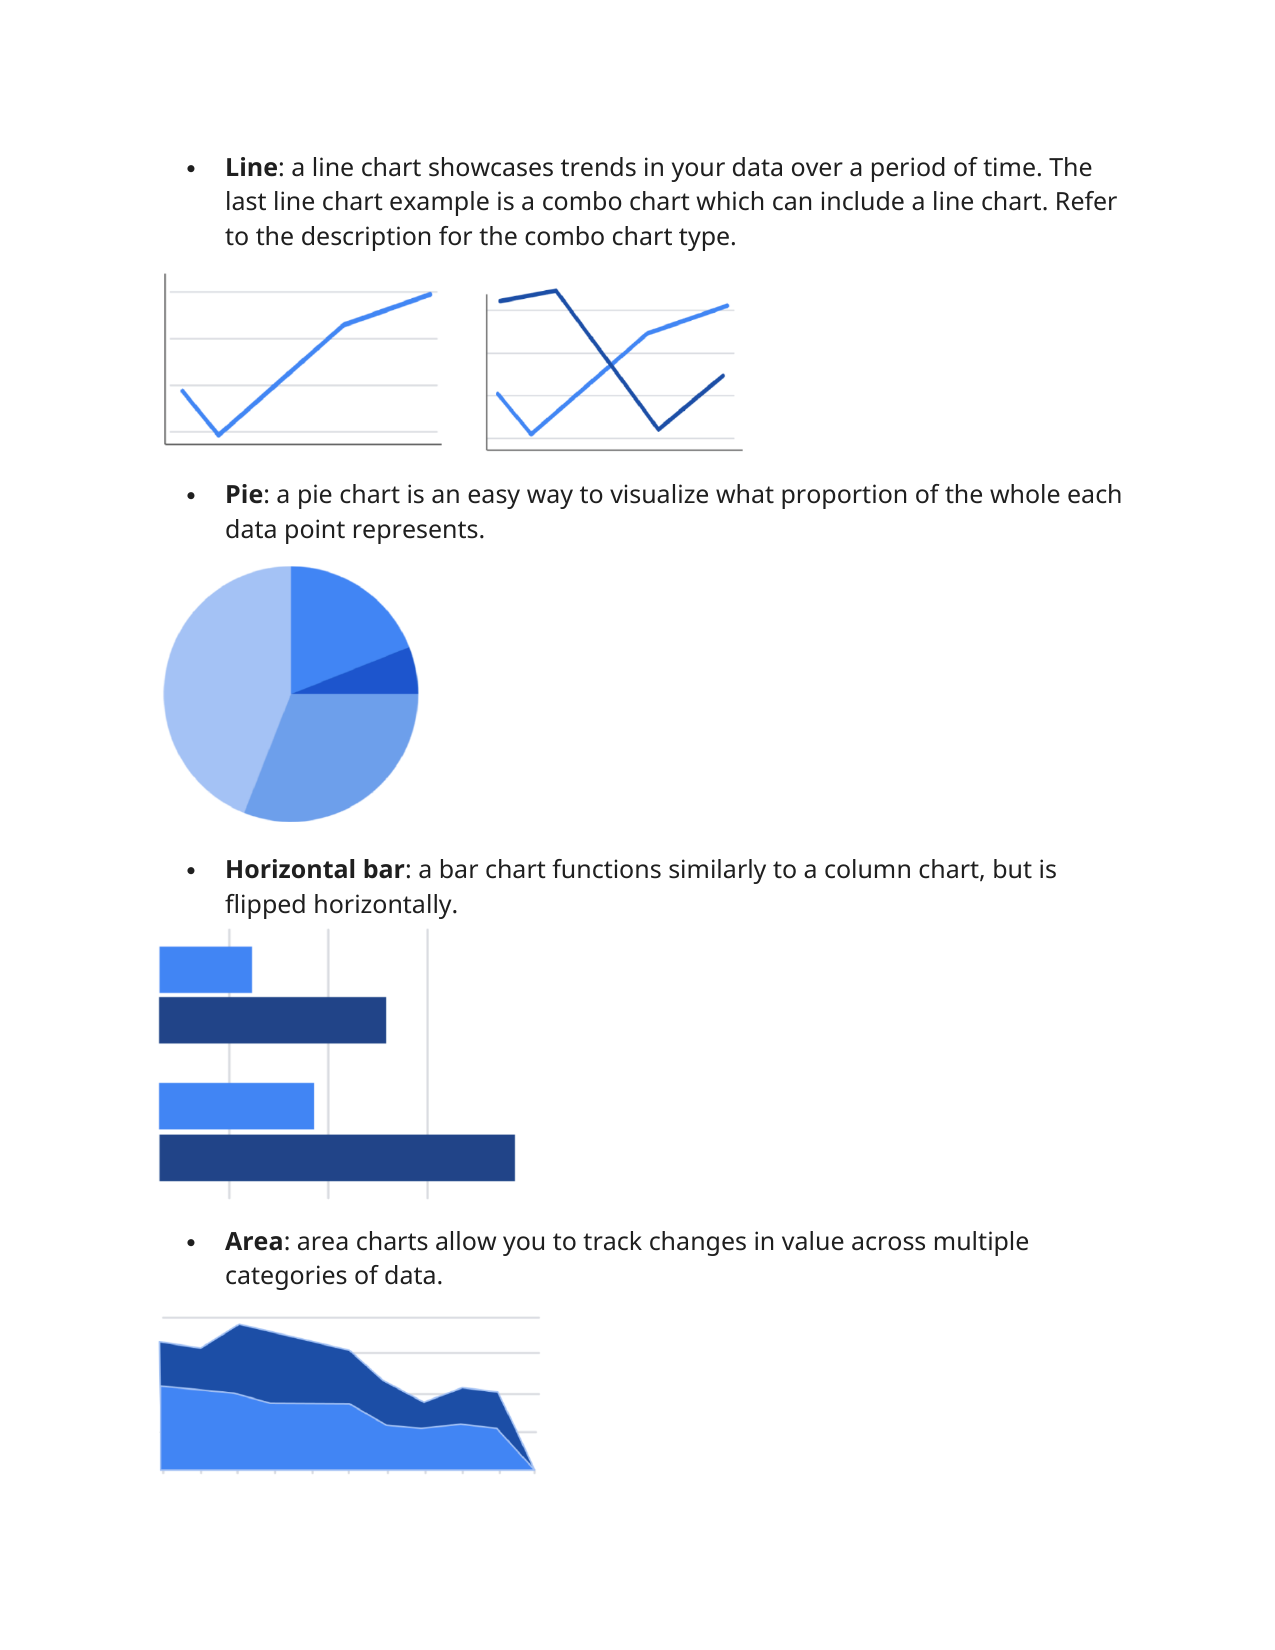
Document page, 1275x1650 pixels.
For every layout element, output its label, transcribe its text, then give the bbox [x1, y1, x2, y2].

picture [150, 545, 1125, 834]
list Pie: a pie chart is an easy way to visualize what proportion of the whole each data point represents. [187, 477, 1125, 545]
picture [150, 252, 1125, 459]
picture [150, 1292, 1125, 1485]
picture [150, 920, 1125, 1205]
list Area: area charts allow you to track changes in value across multiple categories of data. [187, 1224, 1125, 1292]
list Line: a line chart showcases trends in your data over a period of time. The last line chart example is a combo chart which can include a line chart. Refer to the description for the combo chart type. [187, 150, 1125, 252]
list Horizontal bar: a bar chart functions similarly to a column chart, but is flipped horizontally. [187, 852, 1125, 920]
